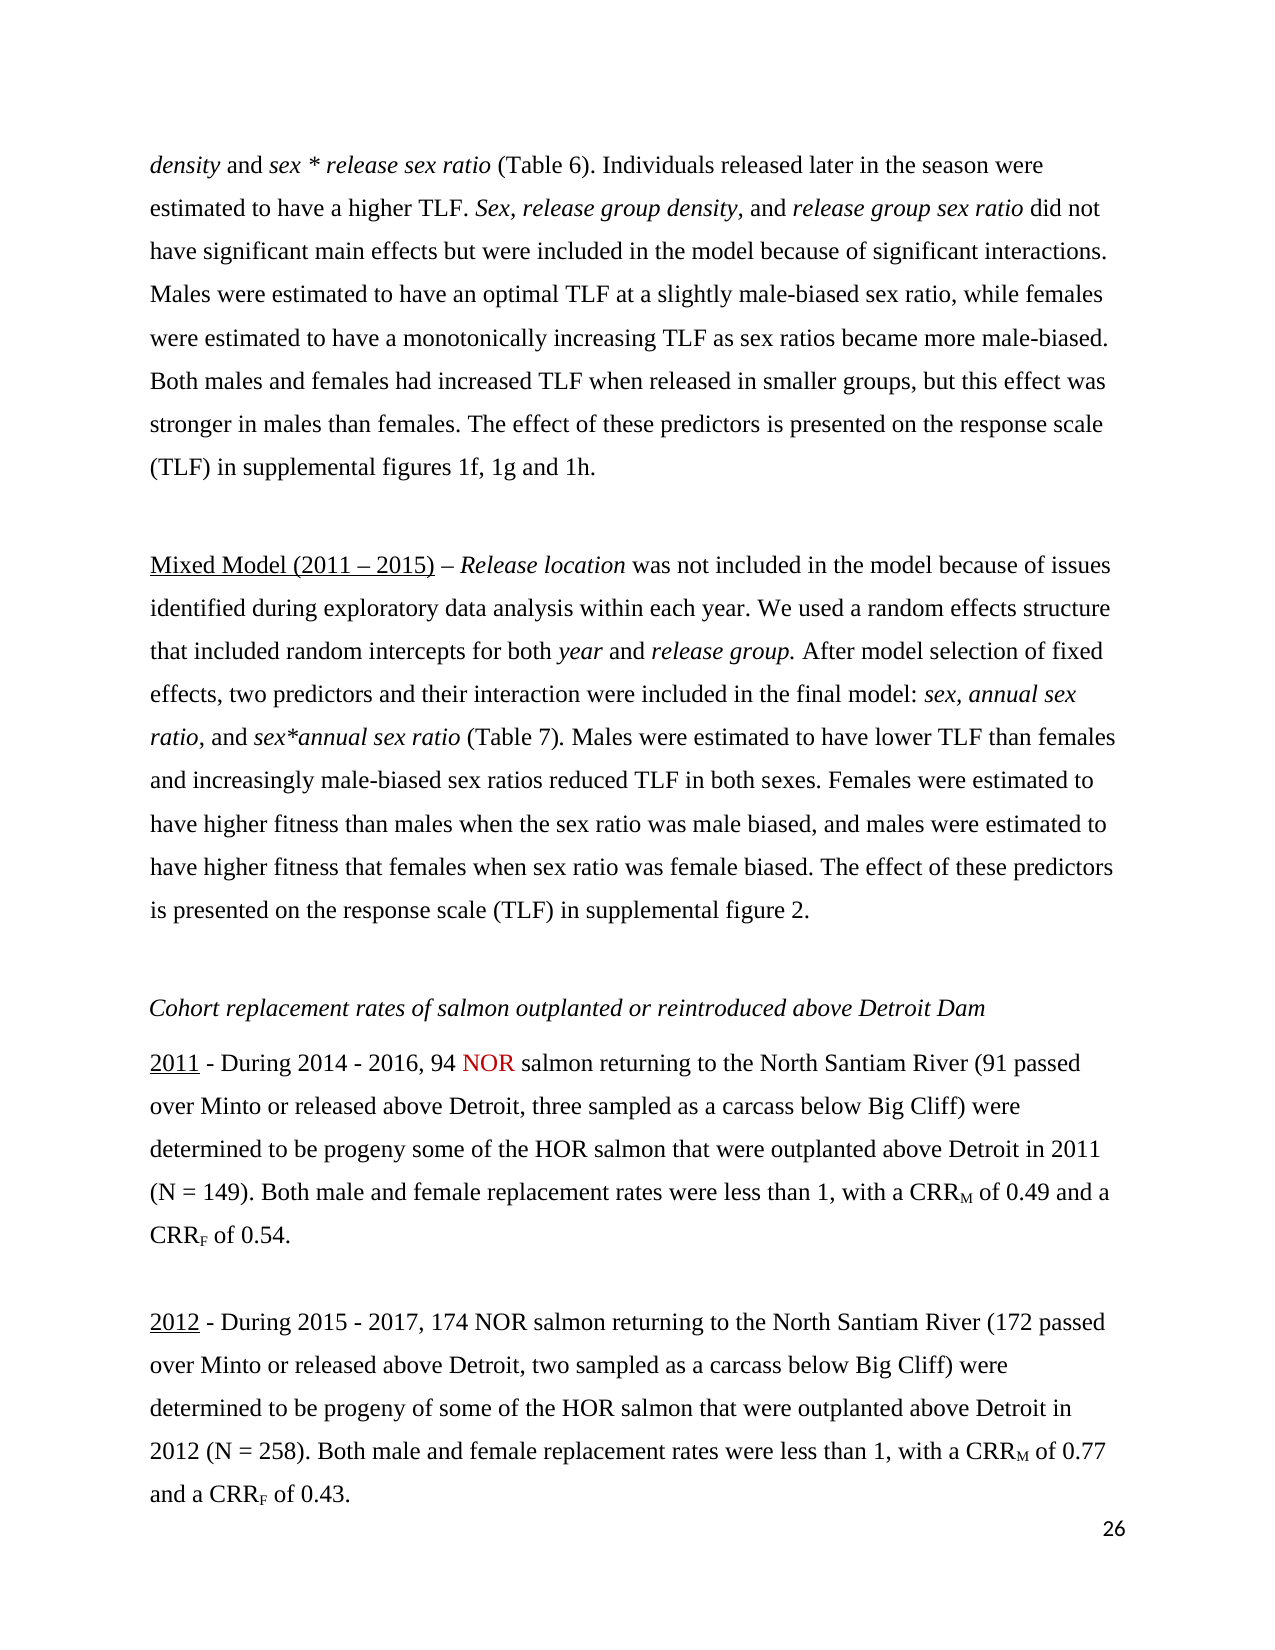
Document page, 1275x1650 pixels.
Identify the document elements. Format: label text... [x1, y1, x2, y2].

text 2012 - During 2015 - 2017, 174 NOR salmon returning to the North Santiam River (172 passed over Minto or released above Detroit, two sampled as a carcass below Big Cliff) were determined to be progeny of some of the HOR salmon that were outplanted above Detroit in 2012 (N = 258). Both male and female replacement rates were less than 1, with a CRRM of 0.77 and a CRRF of 0.43. [149, 1307, 1125, 1508]
subtitle Cohort replacement rates of salmon outplanted or reintroduced above Detroit Dam [148, 993, 1130, 1022]
text 2011 - During 2014 - 2016, 94 NOR salmon returning to the North Santiam River (91 passed over Minto or released above Detroit, three sampled as a carcass below Big Cliff) were determined to be progeny some of the HOR salmon that were outplanted above Detroit in 2011 (N = 149). Both male and female replacement rates were less than 1, with a CRRM of 0.49 and a CRRF of 0.54. [149, 1048, 1125, 1249]
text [149, 150, 1125, 481]
text Mixed Model (2011 – 2015) – Release location was not included in the model because of issues identified during exploratory data analysis within each year. We used a random effects structure that included random intercepts for both year and release group. After model selection of fixed effects, two predictors and their interaction were included in the final model: sex, annual sex ratio, and sex*annual sex ratio (Table 7). Males were estimated to have lower TLF than females and increasingly male-biased sex ratios reduced TLF in both sexes. Females were estimated to have higher fitness than males when the sex ratio was male biased, and males were estimated to have higher fitness that females when sex ratio was female biased. The effect of these predictors is presented on the response scale (TLF) in supplemental figure 2. [150, 550, 1130, 924]
